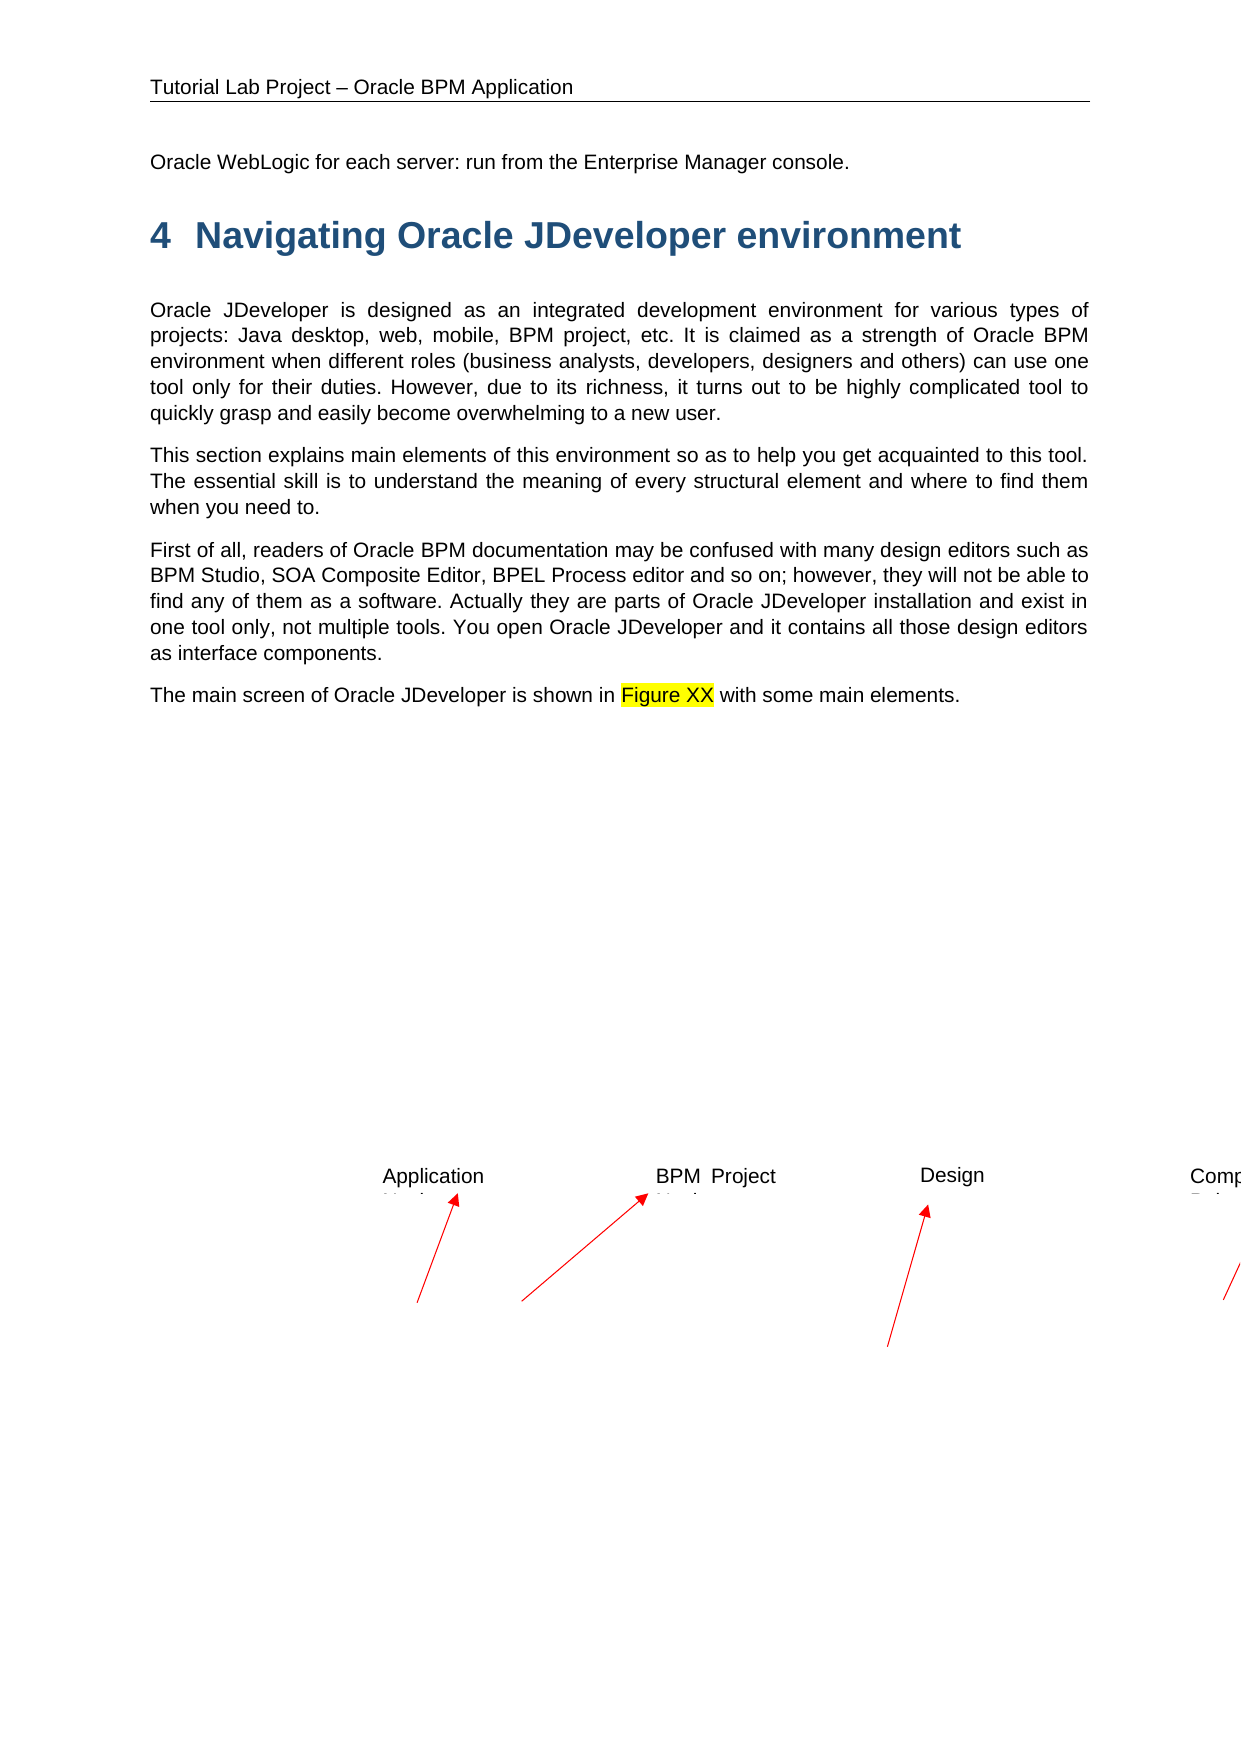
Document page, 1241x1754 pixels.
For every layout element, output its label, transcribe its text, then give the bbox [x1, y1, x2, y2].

text First of all, readers of Oracle BPM documentation may be confused with many design editors such as BPM Studio, SOA Composite Editor, BPEL Process editor and so on; however, they will not be able to find any of them as a software. Actually they are parts of Oracle JDeveloper installation and exist in one tool only, not multiple tools. You open Oracle JDeveloper and it contains all those design editors as interface components. [150, 537, 1090, 665]
text Oracle JDeveloper is designed as an integrated development environment for various types of projects: Java desktop, web, mobile, BPM project, etc. It is claimed as a strength of Oracle BPM environment when different roles (business analysts, developers, designers and others) can use one tool only for their duties. However, due to its richness, it turns out to be highly complicated tool to quickly grasp and easily become overwhelming to a new user. [150, 297, 1090, 425]
subtitle Navigating Oracle JDeveloper environment [150, 213, 1090, 256]
text The main screen of Oracle JDeveloper is shown in Figure XX with some main elements. [714, 683, 1090, 707]
text This section explains main elements of this environment so as to help you get acquainted to this tool. The essential skill is to understand the meaning of every structural element and where to find them when you need to. [150, 443, 1090, 519]
text Oracle WebLogic for each server: run from the Enterprise Manager console. [150, 150, 1090, 174]
text The main screen of Oracle JDeveloper is shown in Figure XX with some main elements. [150, 683, 621, 707]
